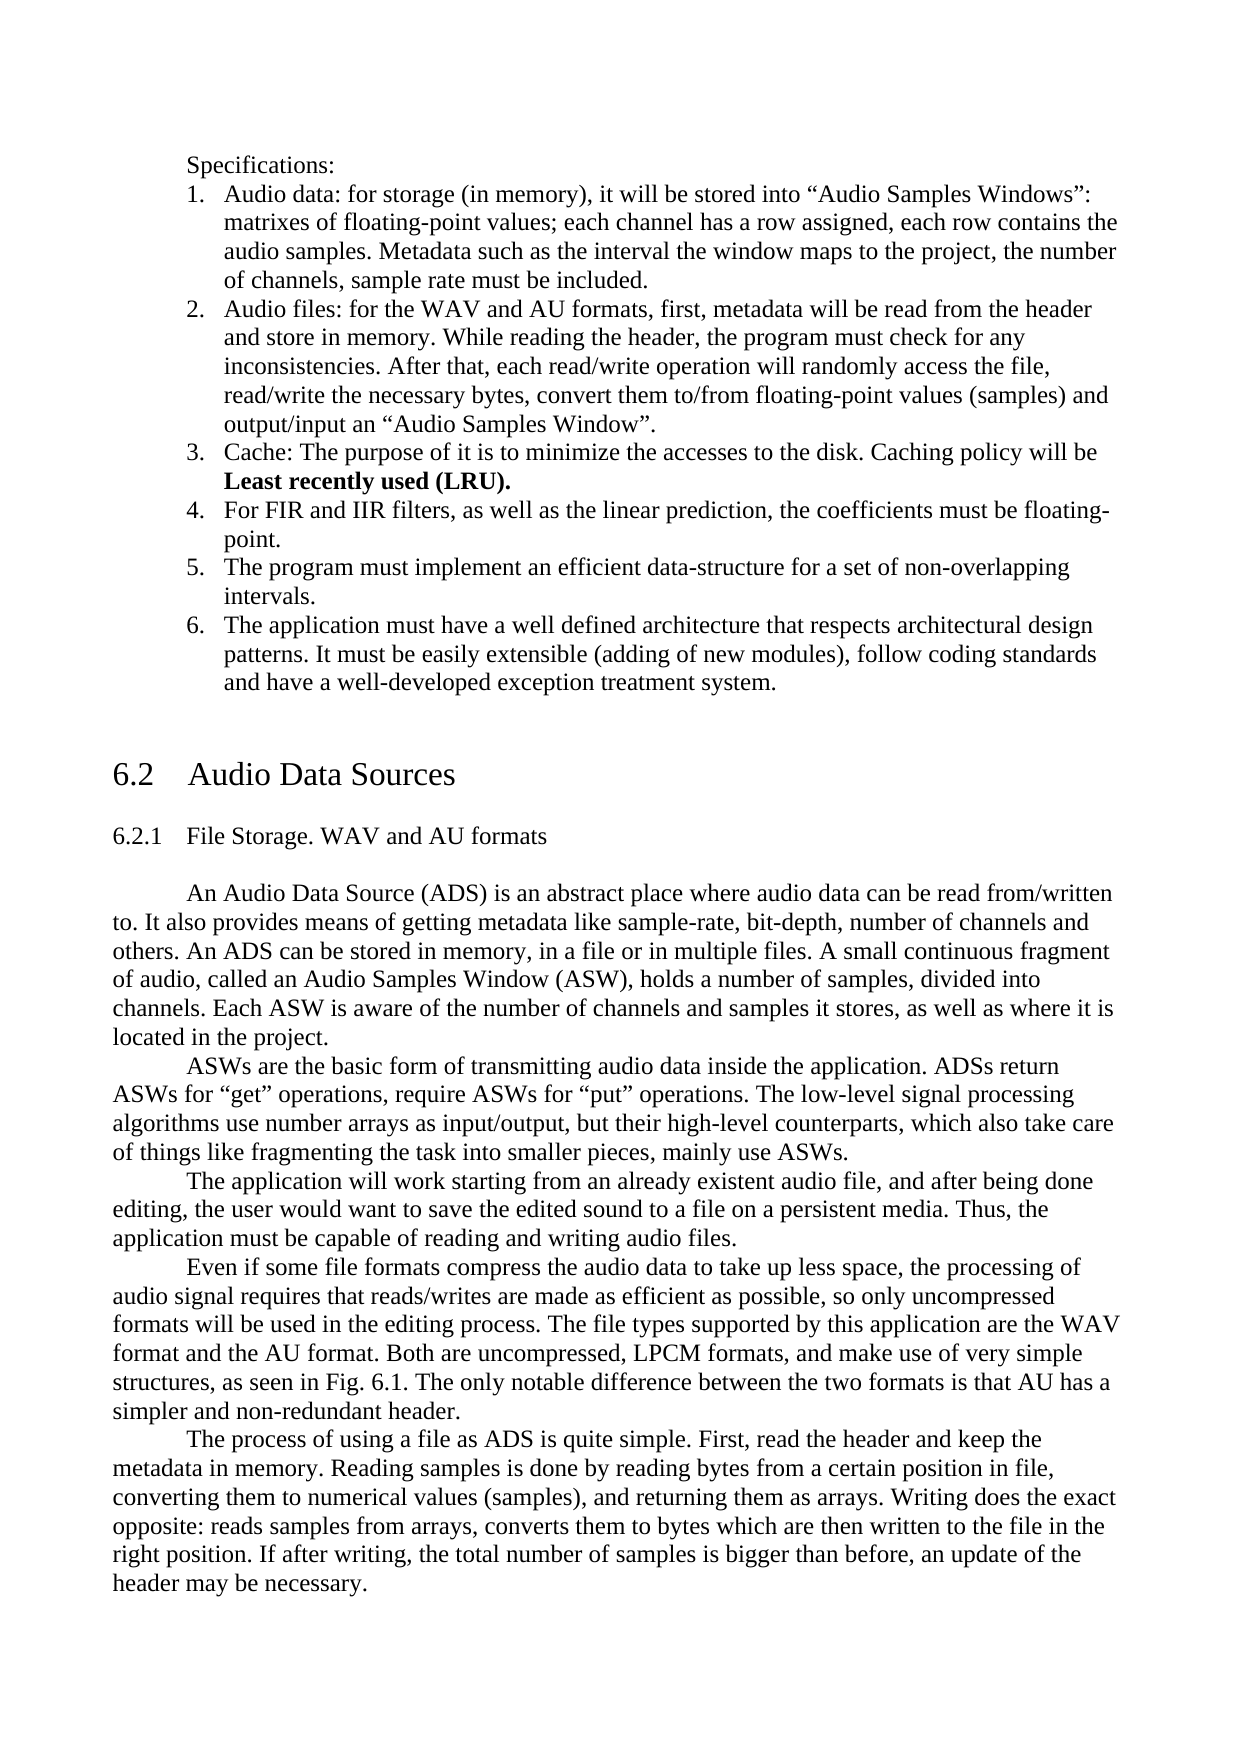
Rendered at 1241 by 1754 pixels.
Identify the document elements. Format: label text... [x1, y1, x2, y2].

text The application will work starting from an already existent audio file, and after being done editing, the user would want to save the edited sound to a file on a persistent media. Thus, the application must be capable of reading and writing audio files. [112, 1166, 1128, 1252]
list Audio files: for the WAV and AU formats, first, metadata will be read from the header and store in memory. While reading the header, the program must check for any inconsistencies. After that, each read/write operation will randomly access the file, read/write the necessary bytes, convert them to/from floating-point values (samples) and output/input an “Audio Samples Window”. [186, 294, 1128, 437]
text Specifications: [112, 150, 1128, 179]
list The program must implement an efficient data-structure for a set of non-overlapping intervals. [186, 552, 1128, 610]
text An Audio Data Source (ADS) is an abstract place where audio data can be read from/written to. It also provides means of getting metadata like sample-rate, bit-depth, number of channels and others. An ADS can be stored in memory, in a file or in multiple files. A small continuous fragment of audio, called an Audio Samples Window (ASW), holds a number of samples, divided into channels. Each ASW is aware of the number of channels and samples it stores, as well as where it is located in the project. [112, 878, 1128, 1051]
list Audio Data Sources [112, 754, 1128, 792]
list The application must have a well defined architecture that respects architectural design patterns. It must be easily extensible (adding of new modules), follow coding standards and have a well-developed exception treatment system. [186, 610, 1128, 696]
list Audio data: for storage (in memory), it will be stored into “Audio Samples Windows”: matrixes of floating-point values; each channel has a row assigned, each row contains the audio samples. Metadata such as the interval the window maps to the project, the number of channels, sample rate must be included. [186, 179, 1128, 294]
list For FIR and IIR filters, as well as the linear prediction, the coefficients must be floating-point. [186, 495, 1128, 552]
text ASWs are the basic form of transmitting audio data inside the application. ADSs return ASWs for “get” operations, require ASWs for “put” operations. The low-level signal processing algorithms use number arrays as input/output, but their high-level counterparts, which also take care of things like fragmenting the task into smaller pieces, mainly use ASWs. [112, 1051, 1128, 1166]
text The process of using a file as ADS is quite simple. First, read the header and keep the metadata in memory. Reading samples is done by reading bytes from a certain position in file, converting them to numerical values (samples), and returning them as arrays. Writing does the exact opposite: reads samples from arrays, converts them to bytes which are then written to the file in the right position. If after writing, the total number of samples is bigger than before, an update of the header may be necessary. [112, 1424, 1128, 1597]
list Cache: The purpose of it is to minimize the accesses to the disk. Caching policy will be Least recently used (LRU). [186, 437, 1128, 495]
text 6.2.1 File Storage. WAV and AU formats [112, 821, 1128, 849]
text Even if some file formats compress the audio data to take up less space, the processing of audio signal requires that reads/writes are made as efficient as possible, so only uncompressed formats will be used in the editing process. The file types supported by this application are the WAV format and the AU format. Both are uncompressed, LPCM formats, and make use of very simple structures, as seen in Fig. 6.1. The only notable difference between the two formats is that AU has a simpler and non-redundant header. [112, 1252, 1128, 1424]
